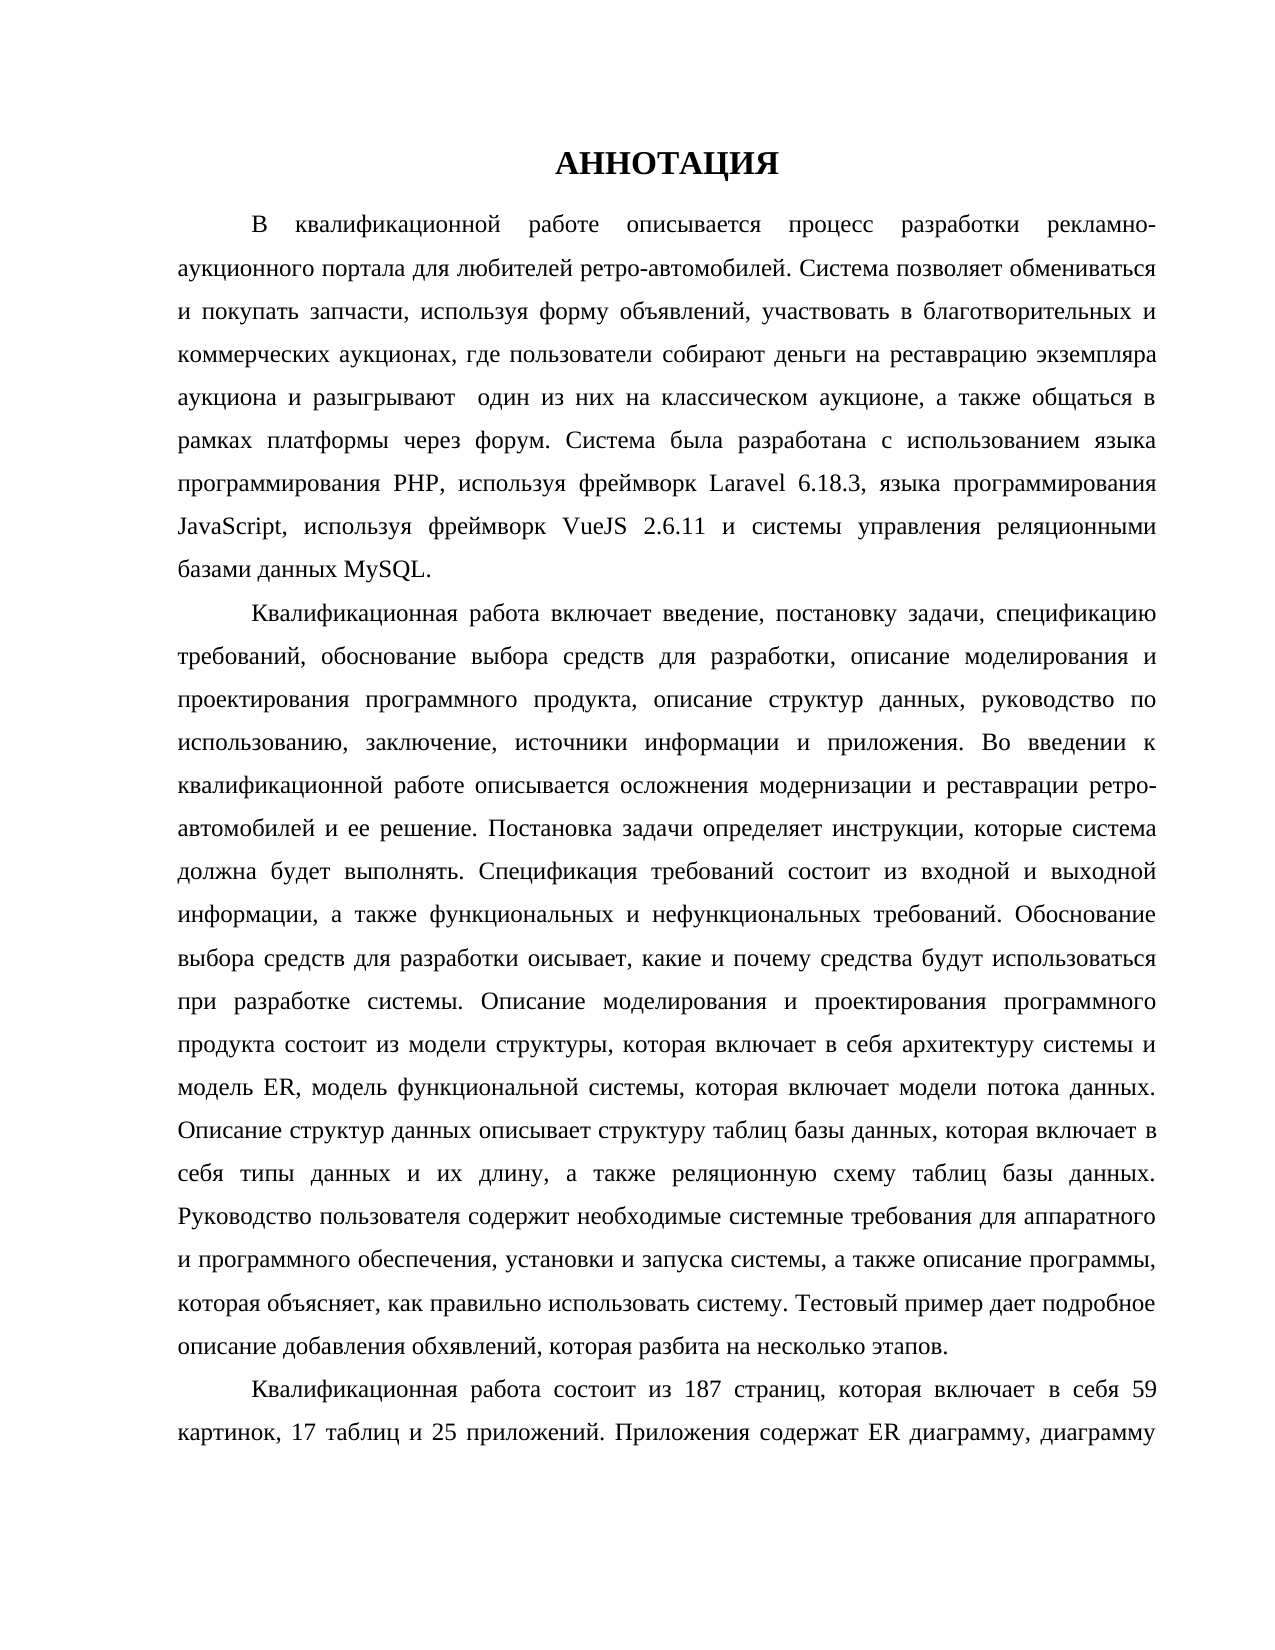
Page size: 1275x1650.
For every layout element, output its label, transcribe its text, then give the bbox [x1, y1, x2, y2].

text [177, 1374, 1157, 1446]
text В квалификационной работе описывается процесс разработки рекламно-аукционного портала для любителей ретро-автомобилей. Система позволяет обмениваться и покупать запчасти, используя форму объявлений, участвовать в благотворительных и коммерческих аукционах, где пользователи собирают деньги на реставрацию экземпляра аукциона и разыгрывают один из них на классическом аукционе, а также общаться в рамках платформы через форум. Система была разработана с использованием языка программирования PHP, используя фреймворк Laravel 6.18.3, языка программирования JavaScript, используя фреймворк VueJS 2.6.11 и системы управления реляционными базами данных MySQL. [177, 209, 1157, 583]
text Квалификационная работа включает введение, постановку задачи, спецификацию требований, обоснование выбора средств для разработки, описание моделирования и проектирования программного продукта, описание структур данных, руководство по использованию, заключение, источники информации и приложения. Во введении к квалификационной работе описывается осложнения модернизации и реставрации ретро-автомобилей и ее решение. Постановка задачи определяет инструкции, которые система должна будет выполнять. Спецификация требований состоит из входной и выходной информации, а также функциональных и нефункциональных требований. Обоснование выбора средств для разработки оисывает, какие и почему средства будут использоваться при разработке системы. Описание моделирования и проектирования программного продукта состоит из модели структуры, которая включает в себя архитектуру системы и модель ER, модель функциональной системы, которая включает модели потока данных. Описание структур данных описывает структуру таблиц базы данных, которая включает в себя типы данных и их длину, а также реляционную схему таблиц базы данных. Руководство пользователя содержит необходимые системные требования для аппаратного и программного обеспечения, установки и запуска системы, а также описание программы, которая объясняет, как правильно использовать систему. Тестовый пример дает подробное описание добавления обхявлений, которая разбита на несколько этапов. [177, 598, 1157, 1359]
text АННОТАЦИЯ [177, 143, 1157, 181]
